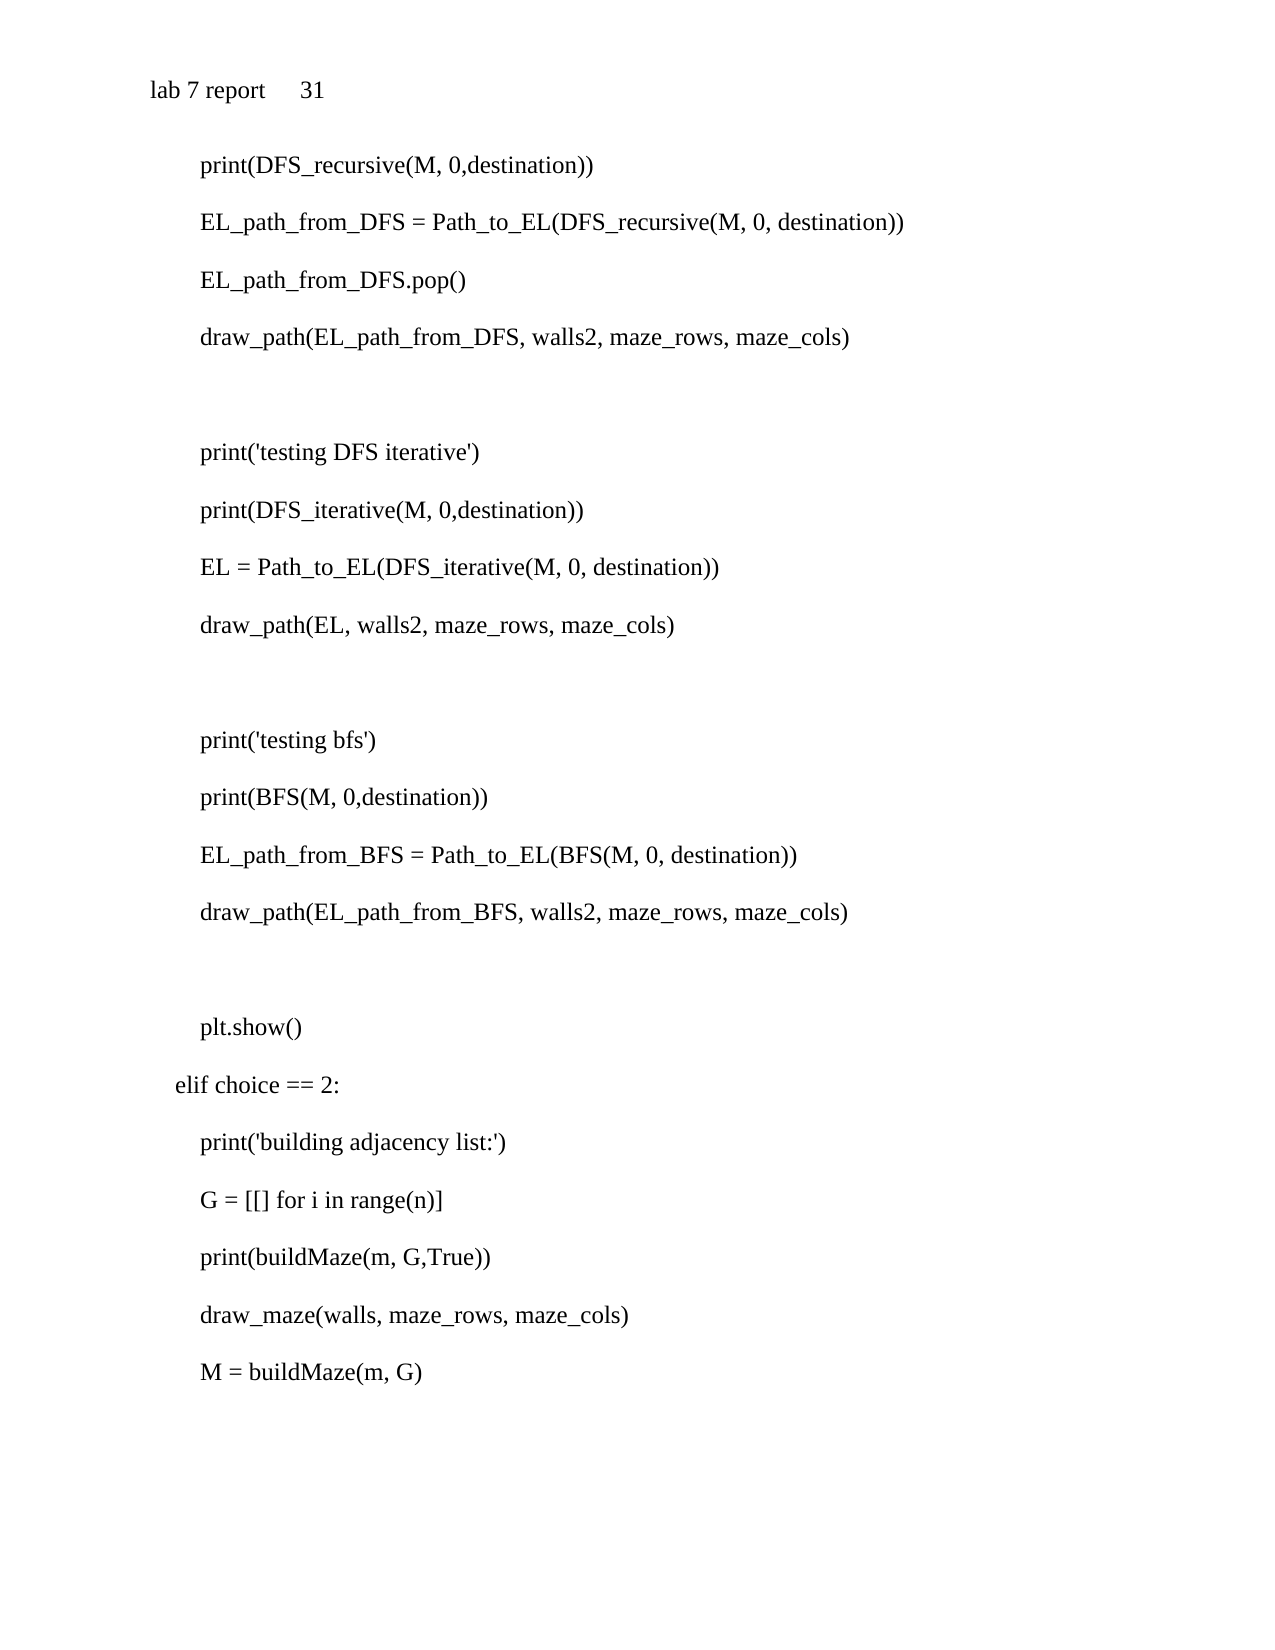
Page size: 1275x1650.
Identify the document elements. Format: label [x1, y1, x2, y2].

text [150, 150, 1125, 1444]
